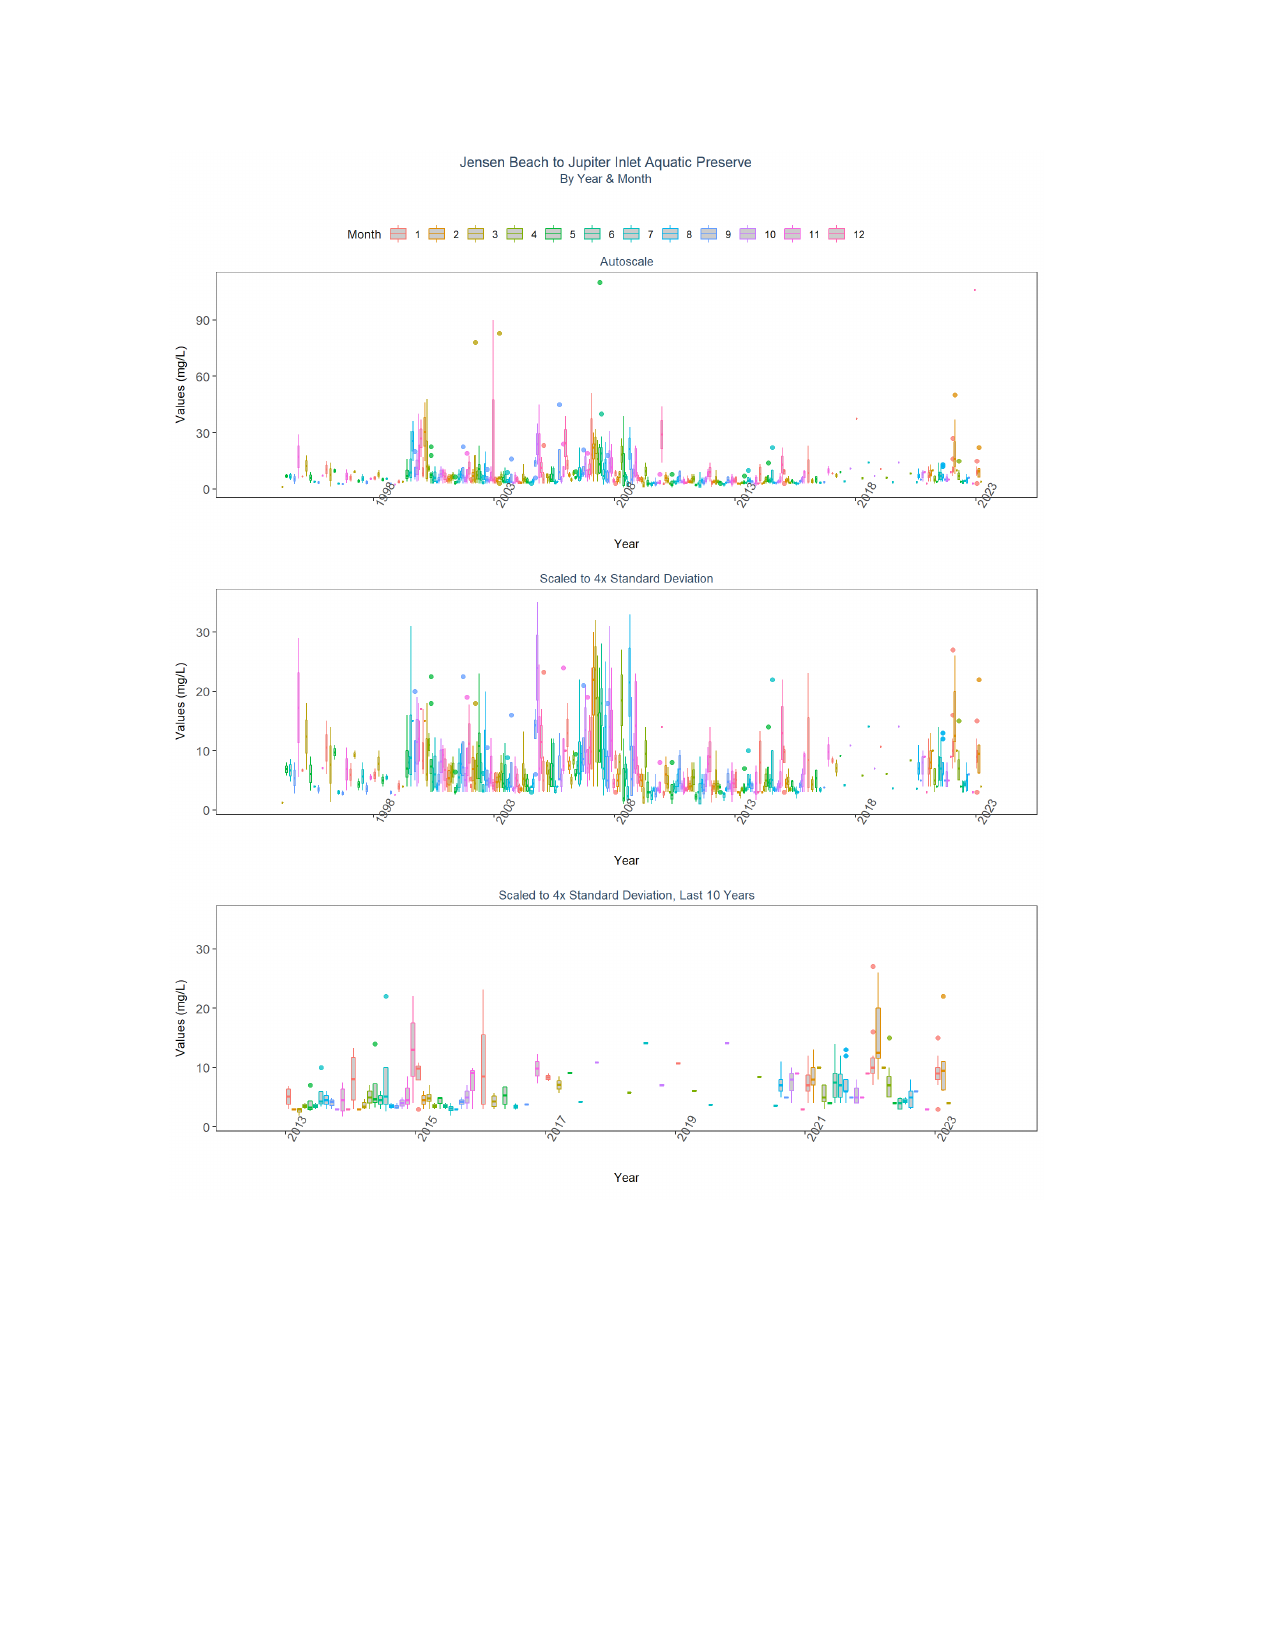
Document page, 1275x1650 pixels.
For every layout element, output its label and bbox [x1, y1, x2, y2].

picture [168, 150, 1044, 1200]
